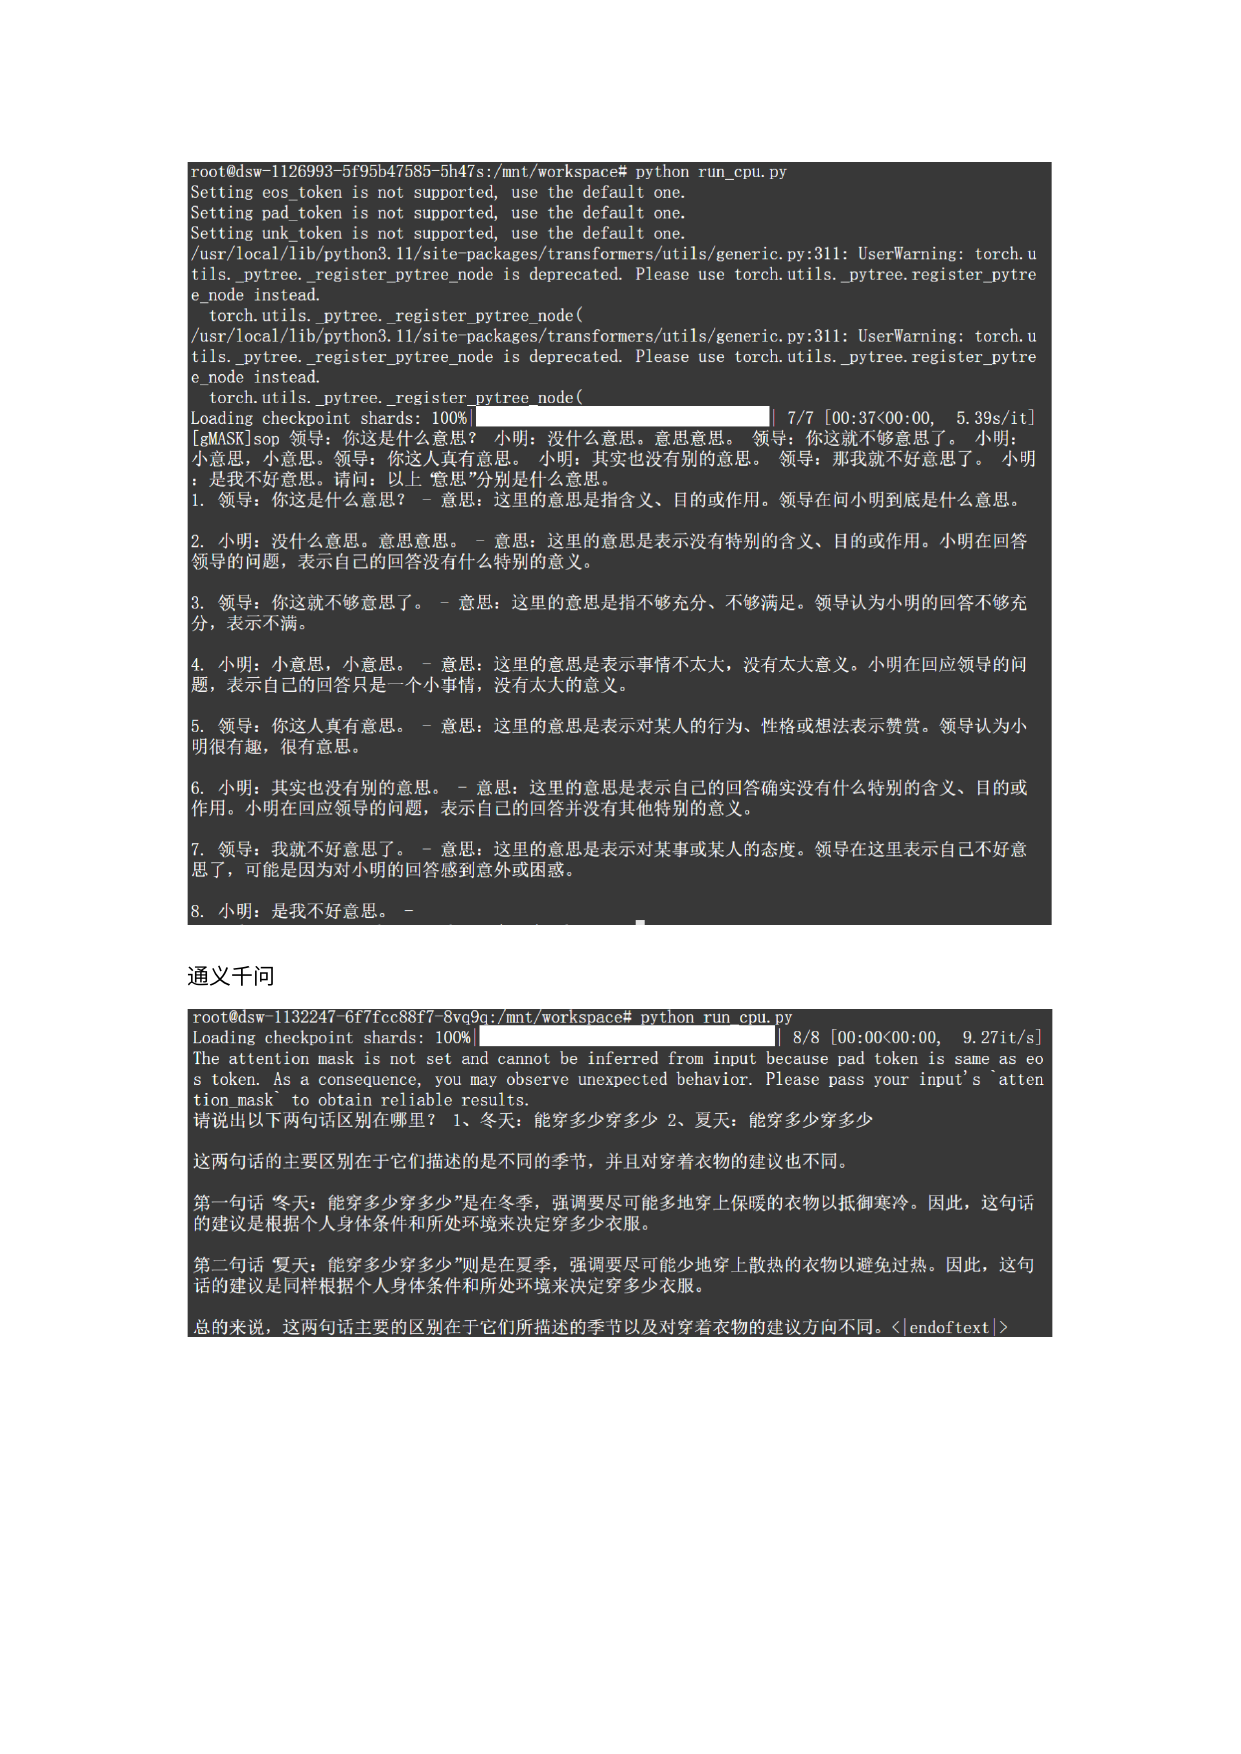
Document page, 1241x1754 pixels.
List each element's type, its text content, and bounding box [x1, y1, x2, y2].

text 通义千问 [187, 959, 1053, 991]
picture [187, 162, 1052, 925]
picture [187, 1009, 1053, 1337]
